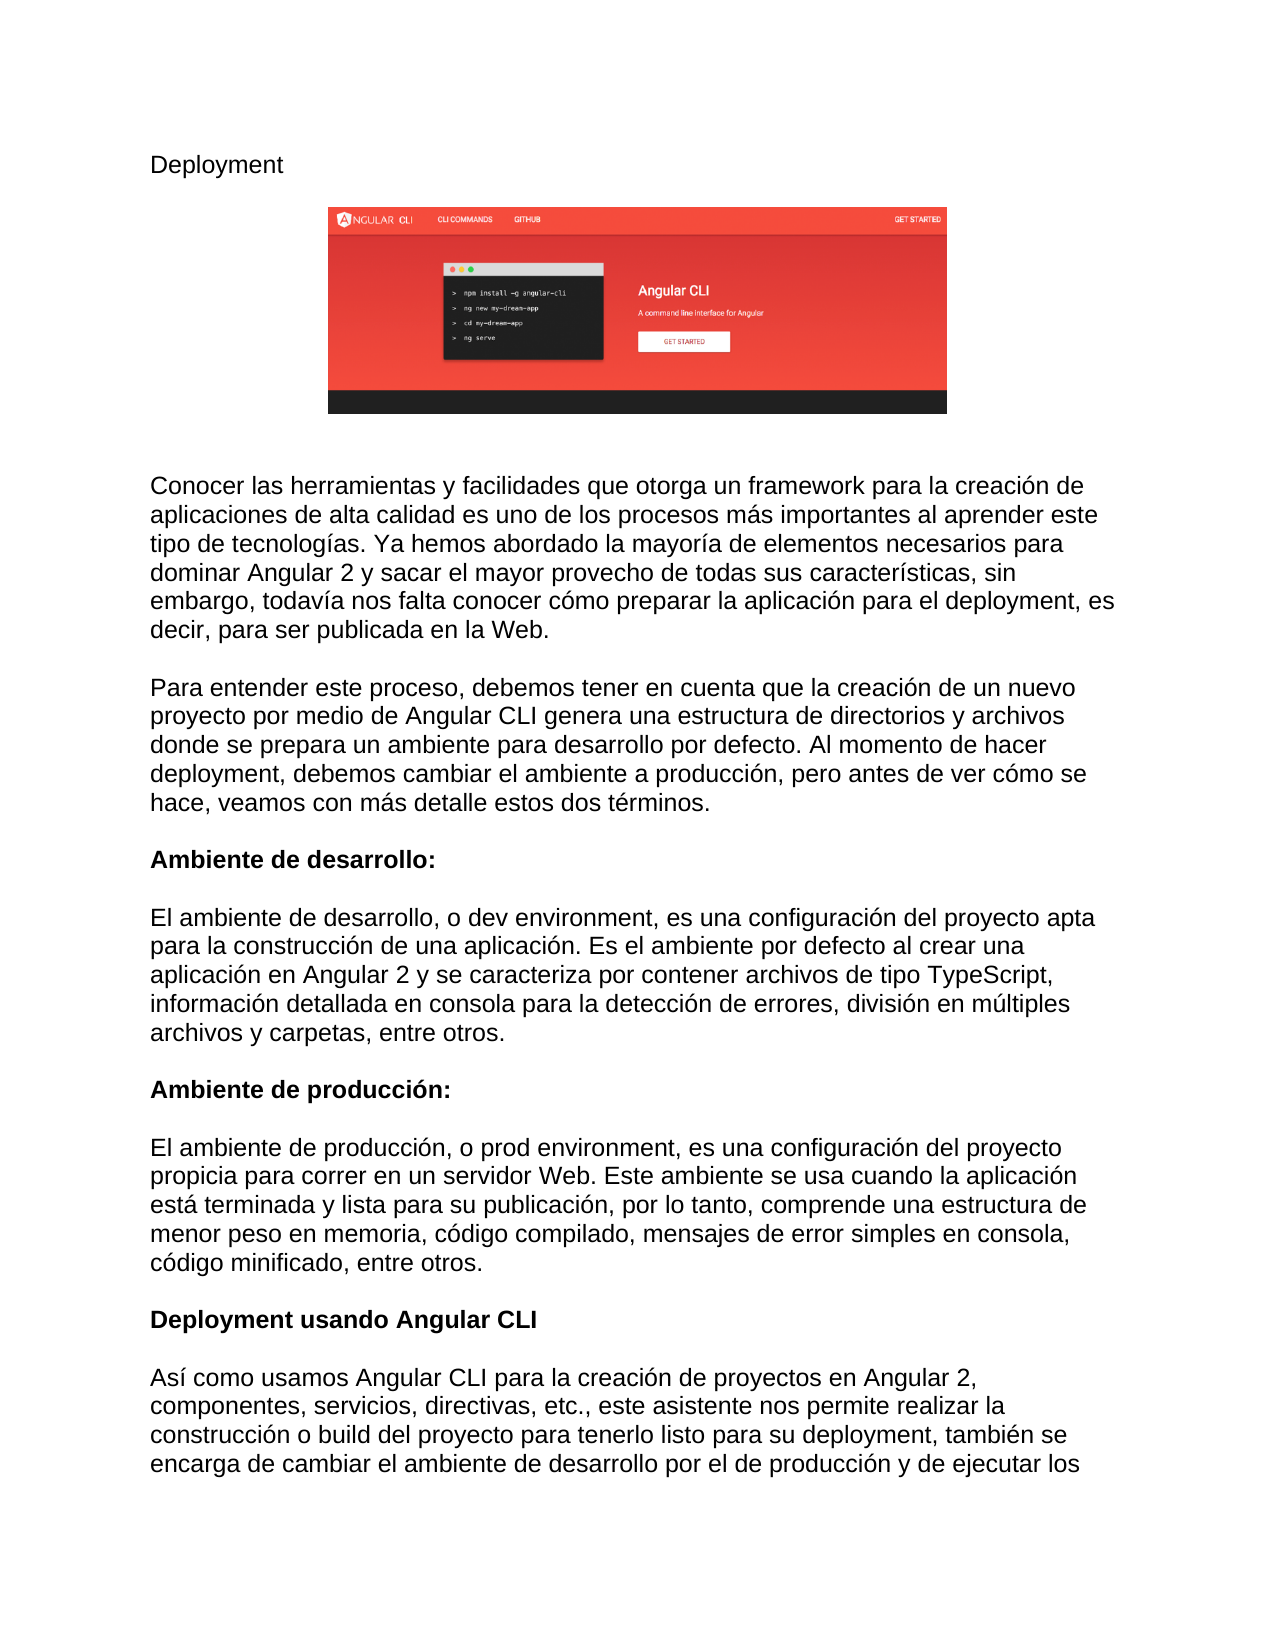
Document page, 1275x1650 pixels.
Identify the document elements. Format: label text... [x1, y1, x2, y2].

text Deployment [150, 150, 1125, 179]
text Deployment usando Angular CLI [150, 1305, 1125, 1334]
text El ambiente de producción, o prod environment, es una configuración del proyecto propicia para correr en un servidor Web. Este ambiente se usa cuando la aplicación está terminada y lista para su publicación, por lo tanto, comprende una estructura de menor peso en memoria, código compilado, mensajes de error simples en consola, código minificado, entre otros. [150, 1132, 1125, 1276]
text Conocer las herramientas y facilidades que otorga un framework para la creación de aplicaciones de alta calidad es uno de los procesos más importantes al aprender este tipo de tecnologías. Ya hemos abordado la mayoría de elementos necesarios para dominar Angular 2 y sacar el mayor provecho de todas sus características, sin embargo, todavía nos falta conocer cómo preparar la aplicación para el deployment, es decir, para ser publicada en la Web. Para entender este proceso, debemos tener en cuenta que la creación de un nuevo proyecto por medio de Angular CLI genera una estructura de directorios y archivos donde se prepara un ambiente para desarrollo por defecto. Al momento de hacer deployment, debemos cambiar el ambiente a producción, pero antes de ver cómo se hace, veamos con más detalle estos dos términos. [150, 414, 1125, 816]
picture [328, 207, 947, 414]
text Ambiente de desarrollo: [150, 845, 1125, 874]
text Ambiente de producción: [150, 1075, 1125, 1104]
text El ambiente de desarrollo, o dev environment, es una configuración del proyecto apta para la construcción de una aplicación. Es el ambiente por defecto al crear una aplicación en Angular 2 y se caracteriza por contener archivos de tipo TypeScript, información detallada en consola para la detección de errores, división en múltiples archivos y carpetas, entre otros. [150, 902, 1125, 1046]
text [150, 1362, 1125, 1477]
